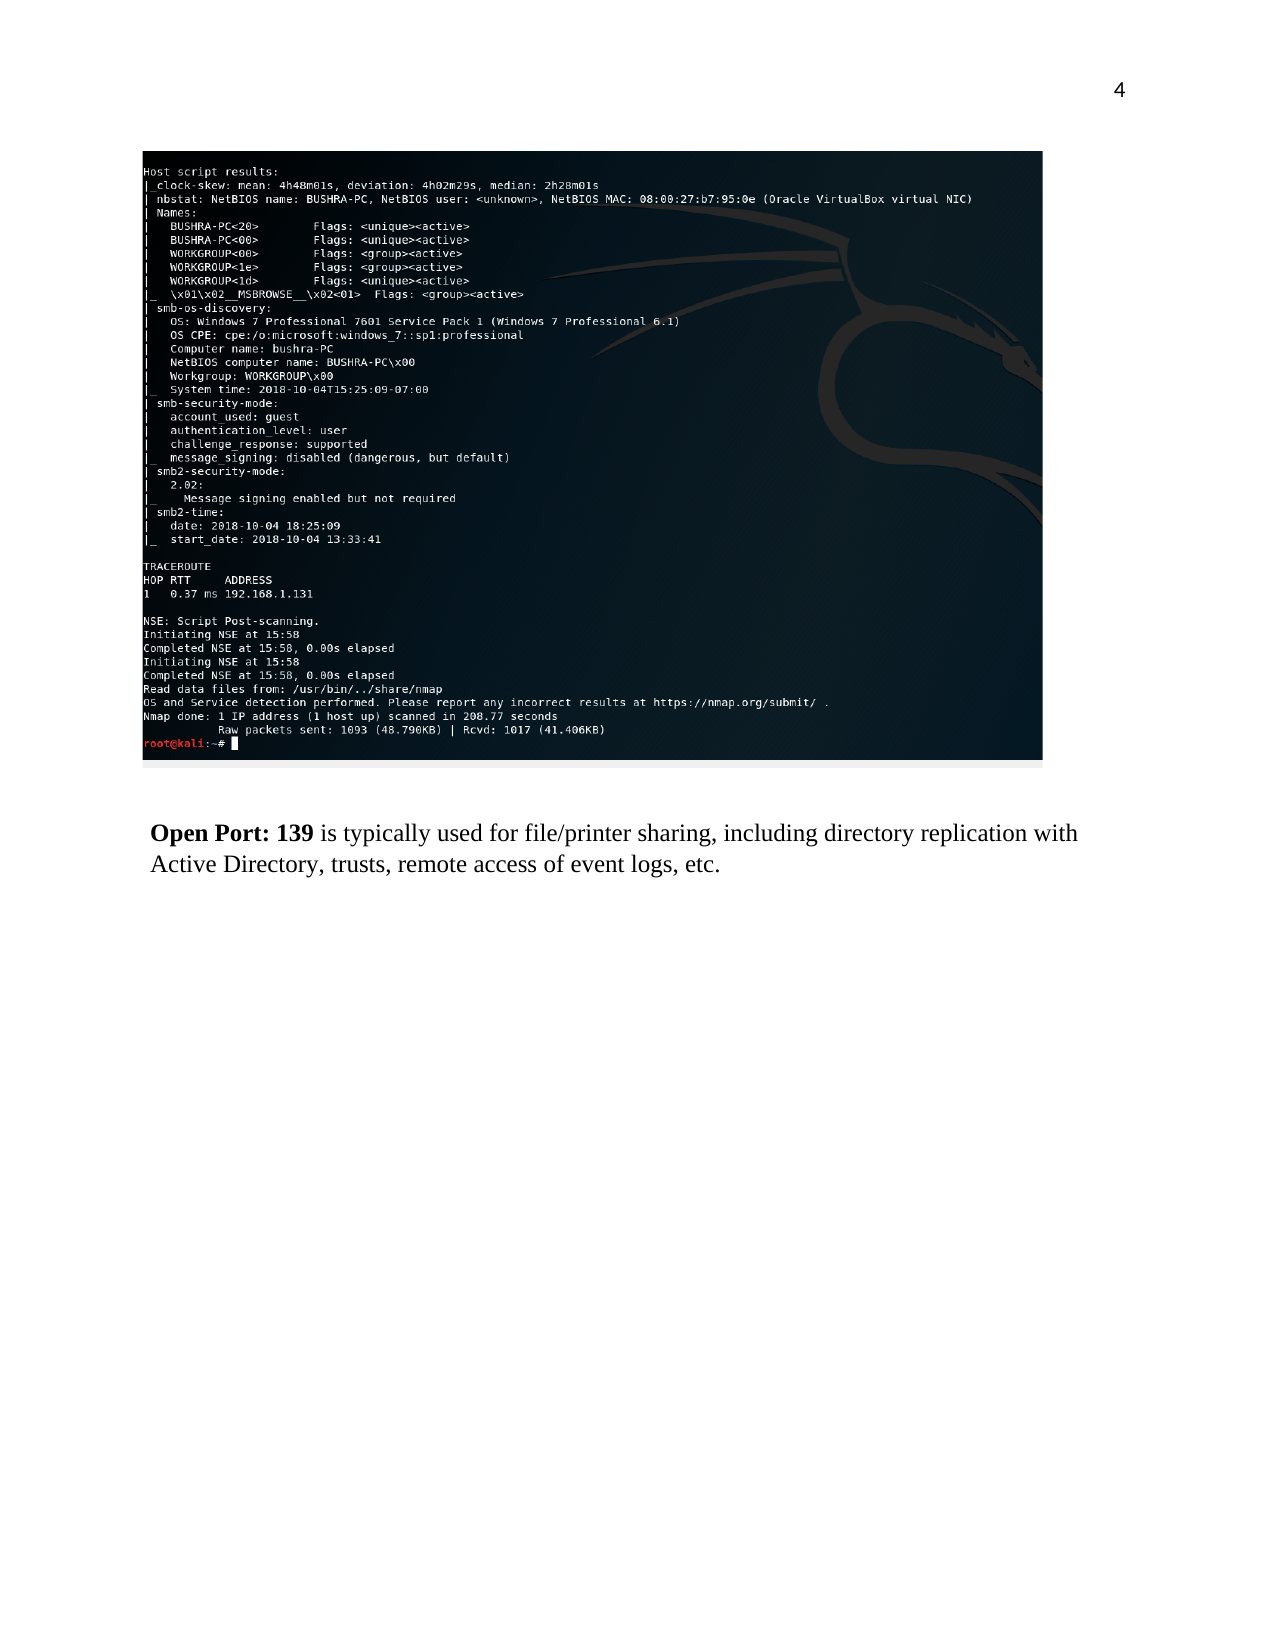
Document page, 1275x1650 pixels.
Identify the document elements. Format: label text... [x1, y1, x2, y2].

text Open Port: 139 is typically used for file/printer sharing, including directory replication with Active Directory, trusts, remote access of event logs, etc. [150, 818, 1125, 878]
picture [142, 151, 1043, 768]
